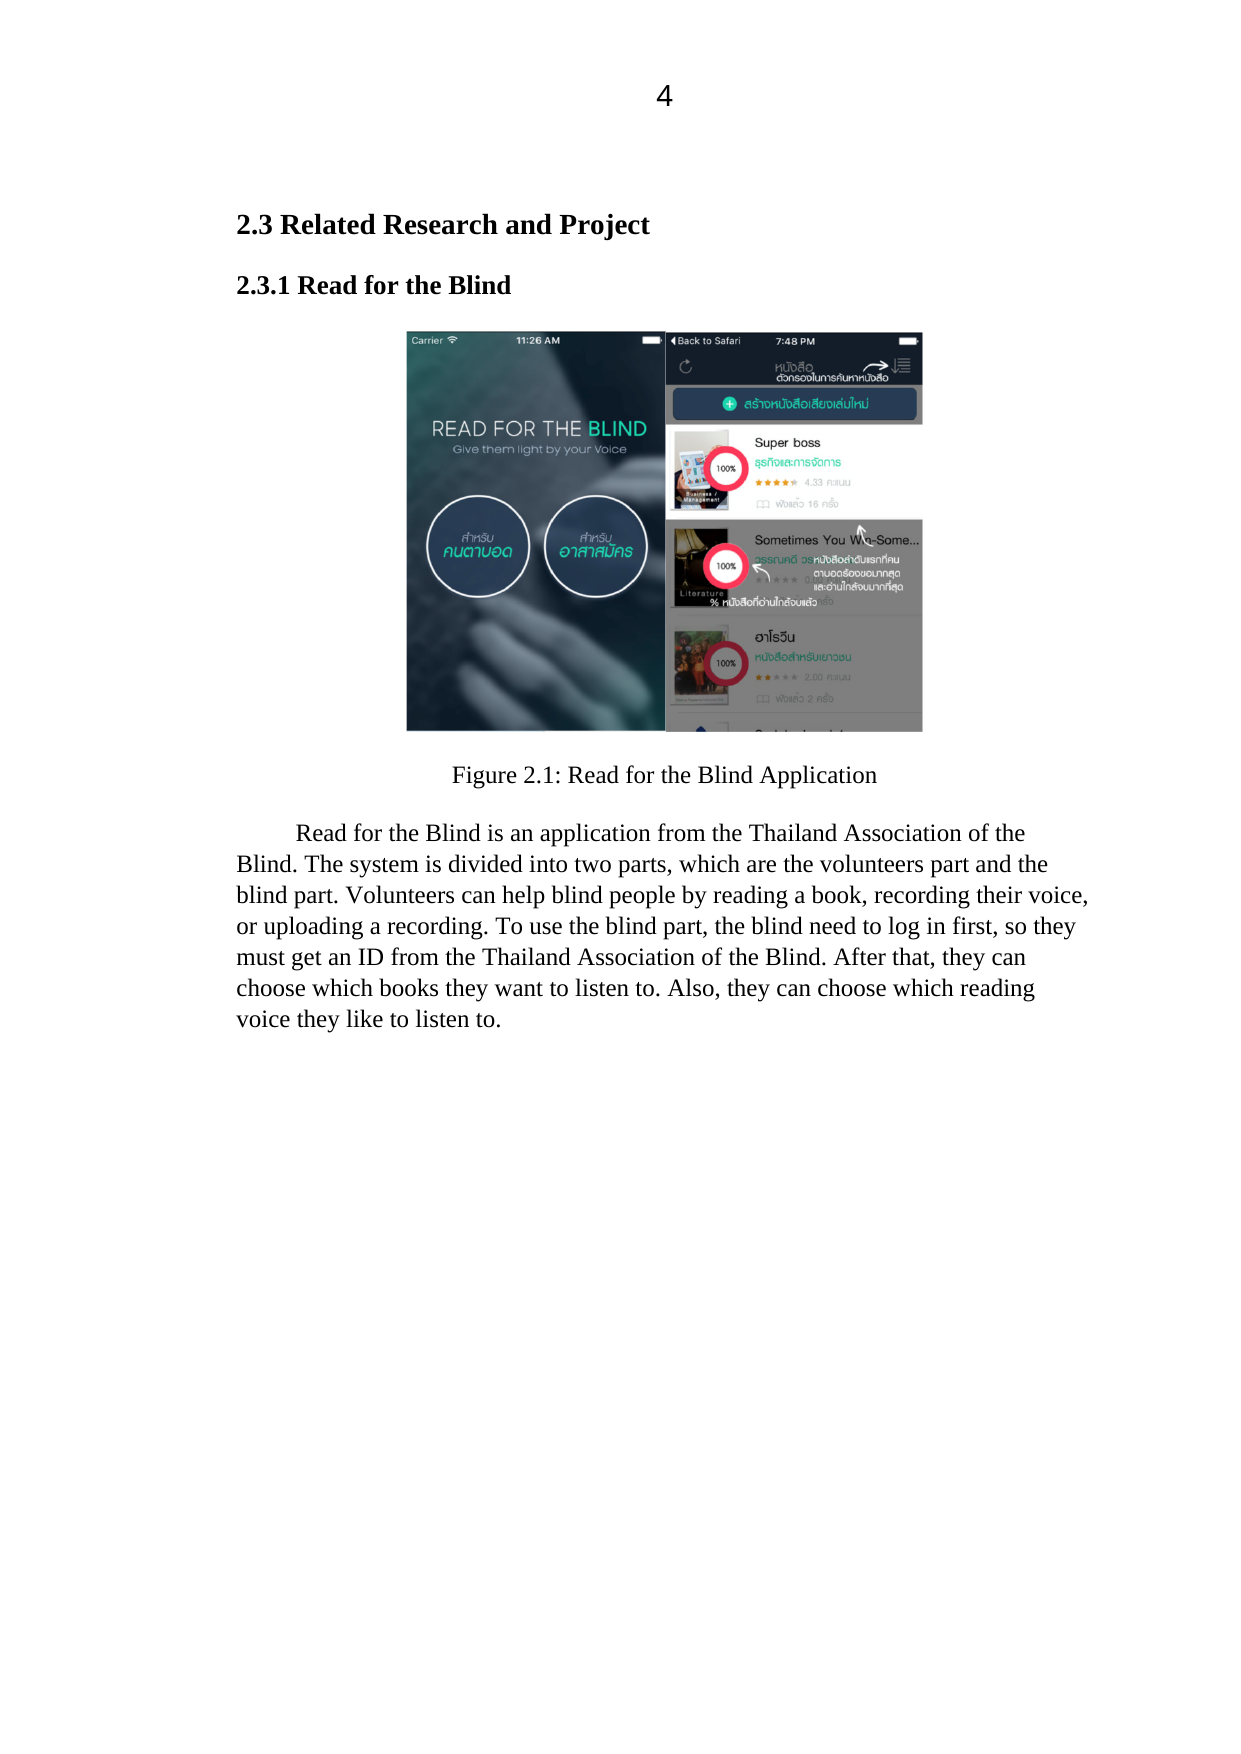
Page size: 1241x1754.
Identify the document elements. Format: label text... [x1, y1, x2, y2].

picture [406, 331, 923, 732]
text 2.3 Related Research and Project [236, 207, 1092, 240]
text 2.3.1 Read for the Blind [236, 269, 1092, 300]
text Read for the Blind is an application from the Thailand Association of the Blind. The system is divided into two parts, which are the volunteers part and the blind part. Volunteers can help blind people by reading a book, recording their voice, or uploading a recording. To use the blind part, the blind need to log in first, so they must get an ID from the Thailand Association of the Blind. After that, they can choose which books they want to listen to. Also, they can choose which reading voice they like to listen to. [236, 818, 1092, 1033]
text Figure 2.1: Read for the Blind Application [236, 760, 1092, 789]
